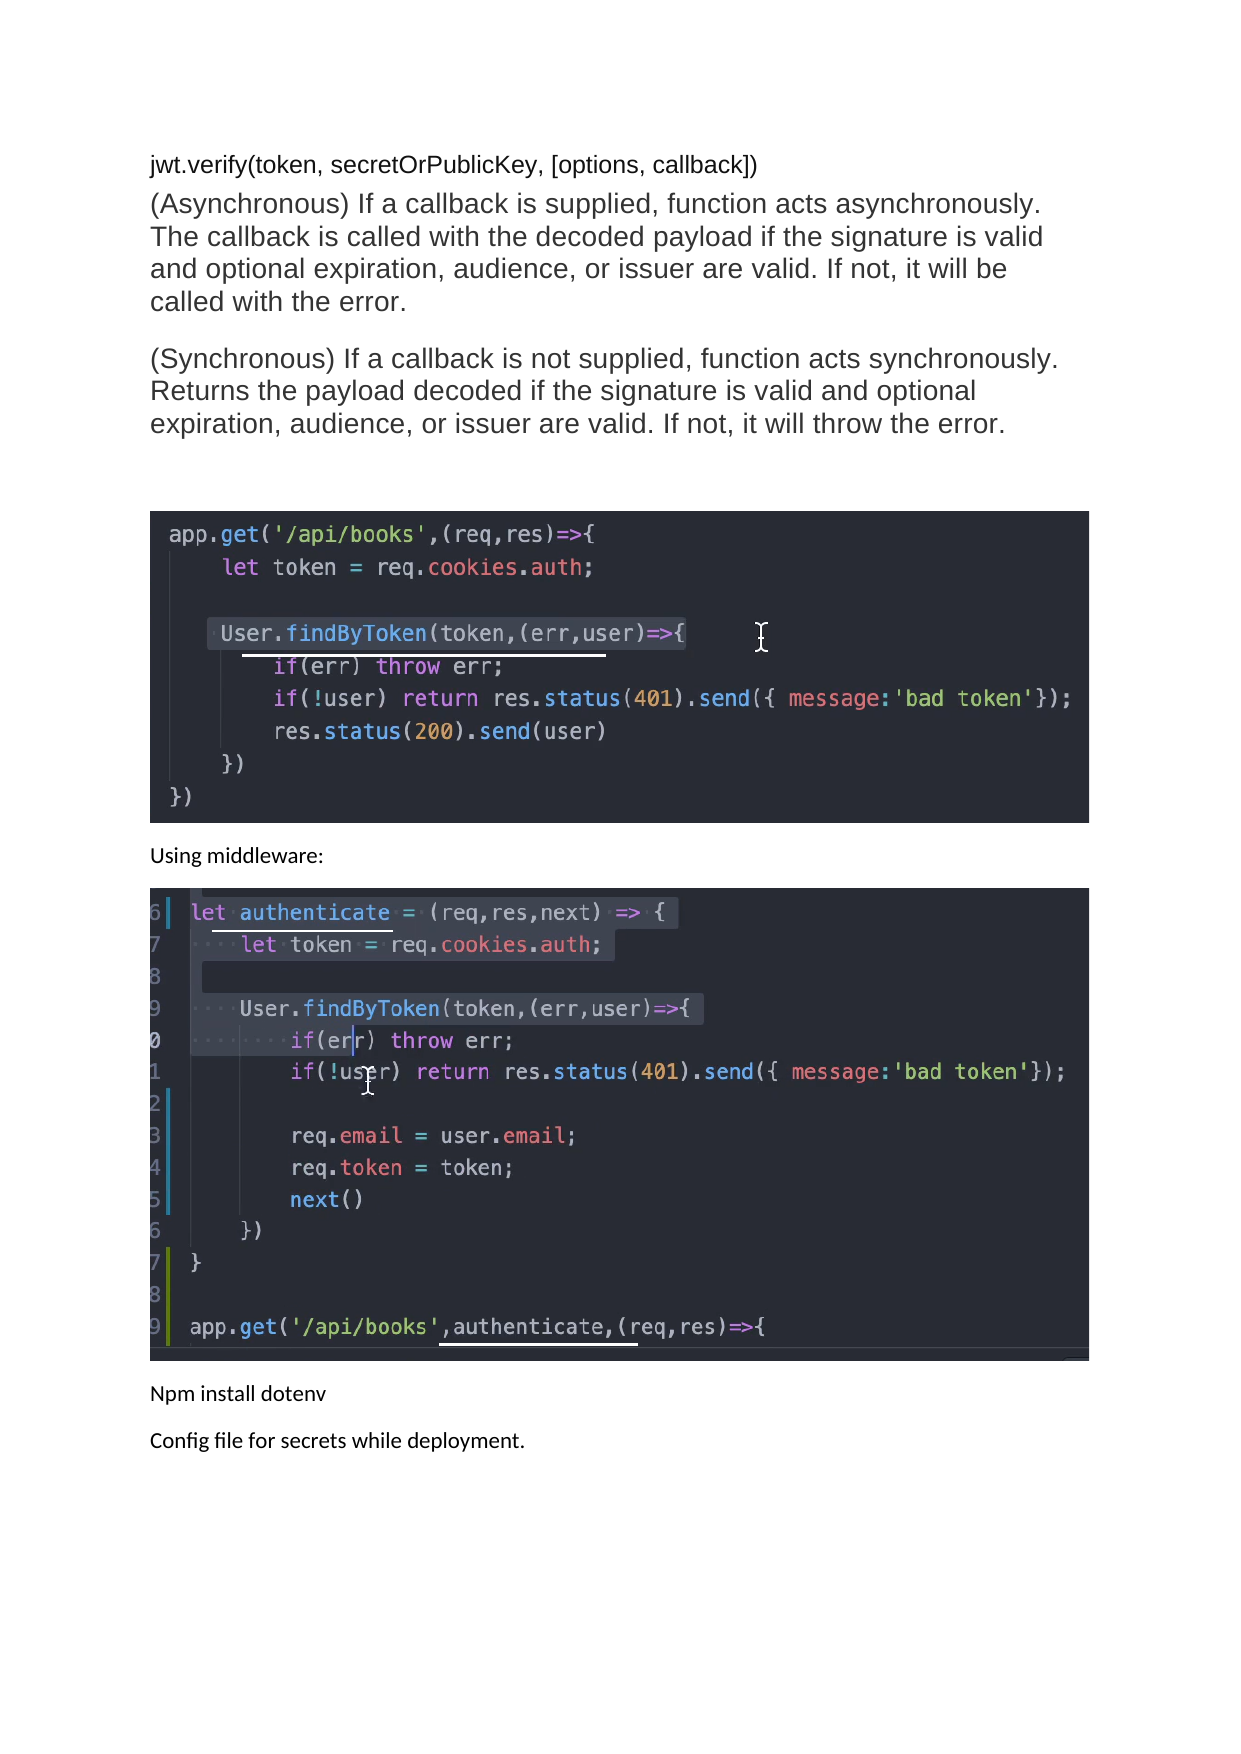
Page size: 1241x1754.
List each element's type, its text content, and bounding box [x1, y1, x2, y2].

text (Asynchronous) If a callback is supplied, function acts asynchronously. The callback is called with the decoded payload if the signature is valid and optional expiration, audience, or issuer are valid. If not, it will be called with the error. [150, 187, 1090, 317]
text Npm install dotenv [150, 1379, 1090, 1407]
text Config file for secrets while deployment. [150, 1426, 1090, 1454]
text (Synchronous) If a callback is not supplied, function acts synchronously. Returns the payload decoded if the signature is valid and optional expiration, audience, or issuer are valid. If not, it will throw the error. [150, 342, 1090, 439]
picture [150, 511, 1090, 823]
text Using middleware: [150, 841, 1090, 869]
subtitle jwt.verify(token, secretOrPublicKey, [options, callback]) [150, 150, 1090, 179]
picture [150, 888, 1090, 1361]
